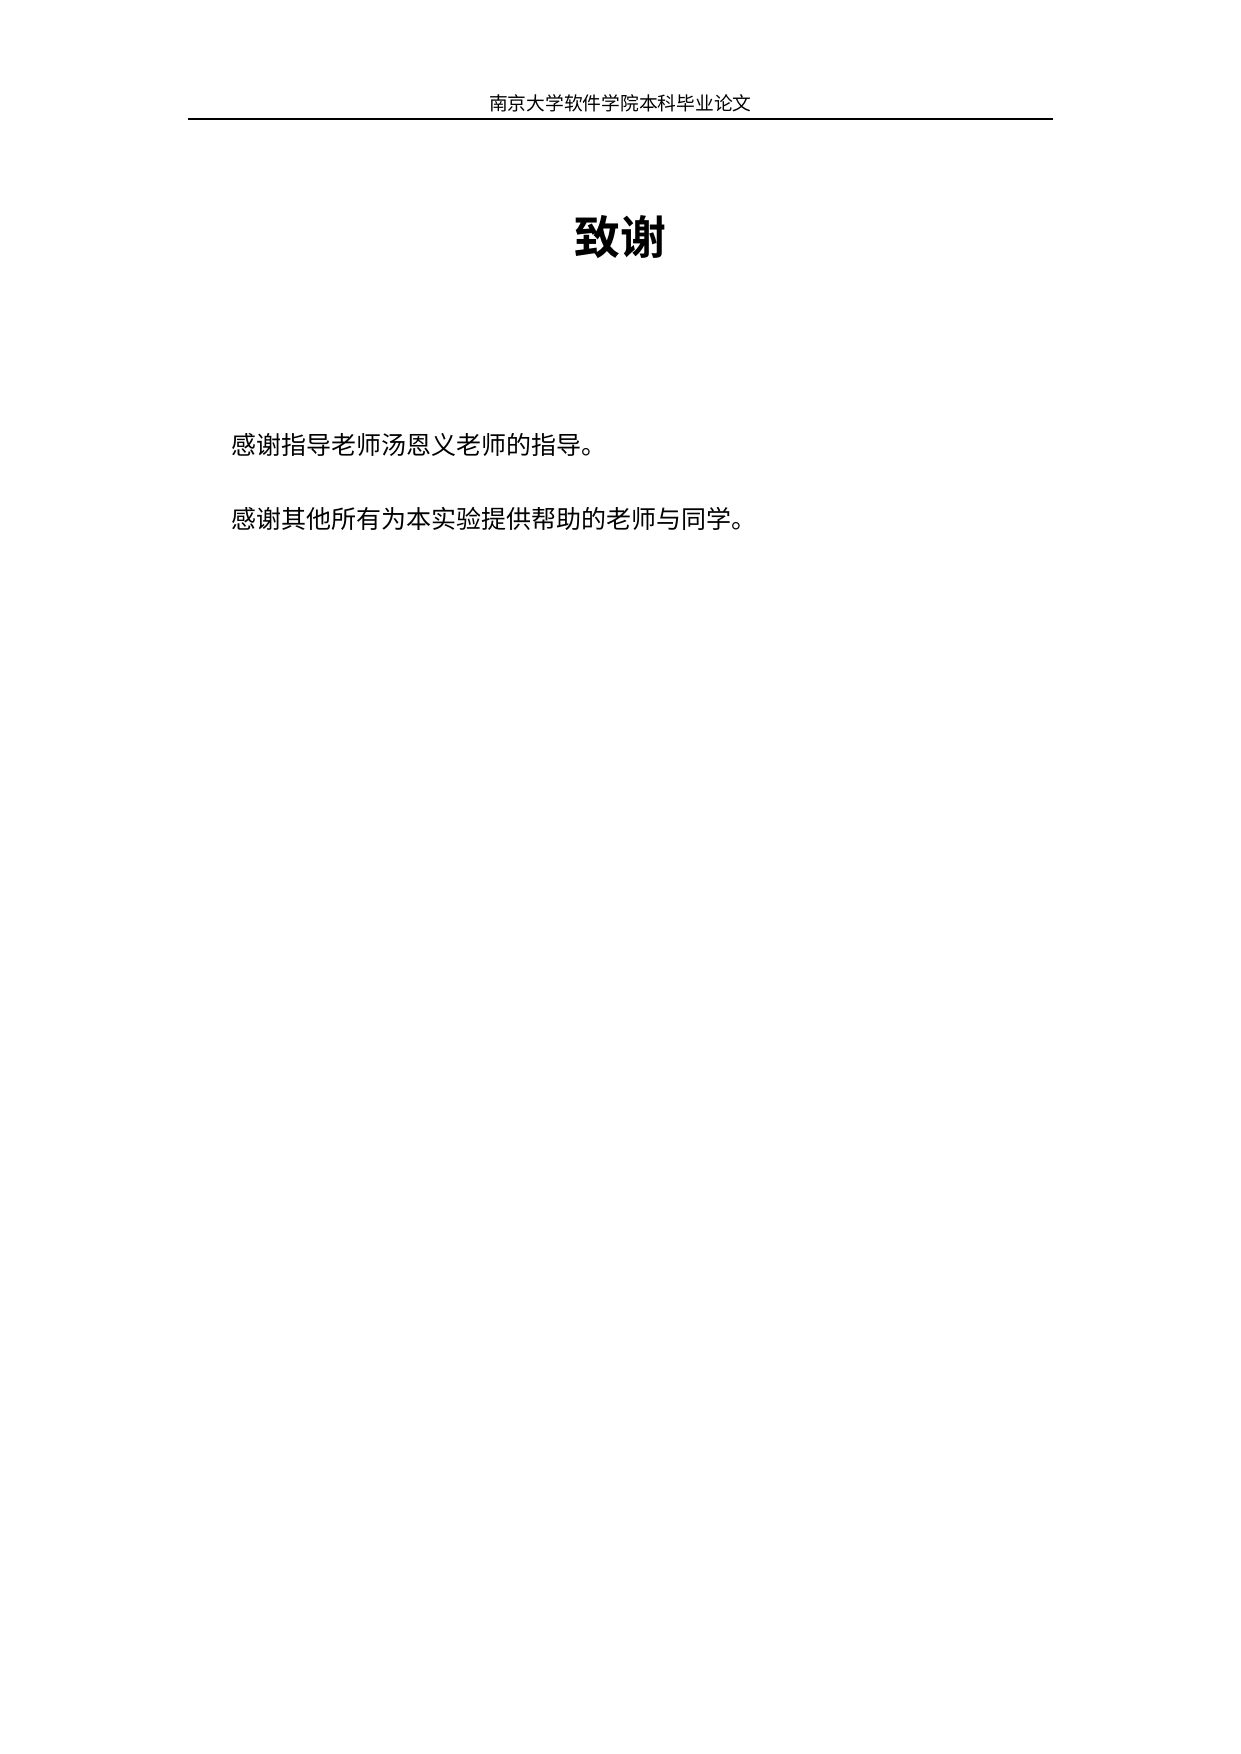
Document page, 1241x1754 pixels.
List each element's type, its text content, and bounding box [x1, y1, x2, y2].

text 感谢其他所有为本实验提供帮助的老师与同学。 [187, 485, 1053, 550]
subtitle 致谢 [187, 185, 1053, 283]
text 感谢指导老师汤恩义老师的指导。 [187, 411, 1053, 476]
